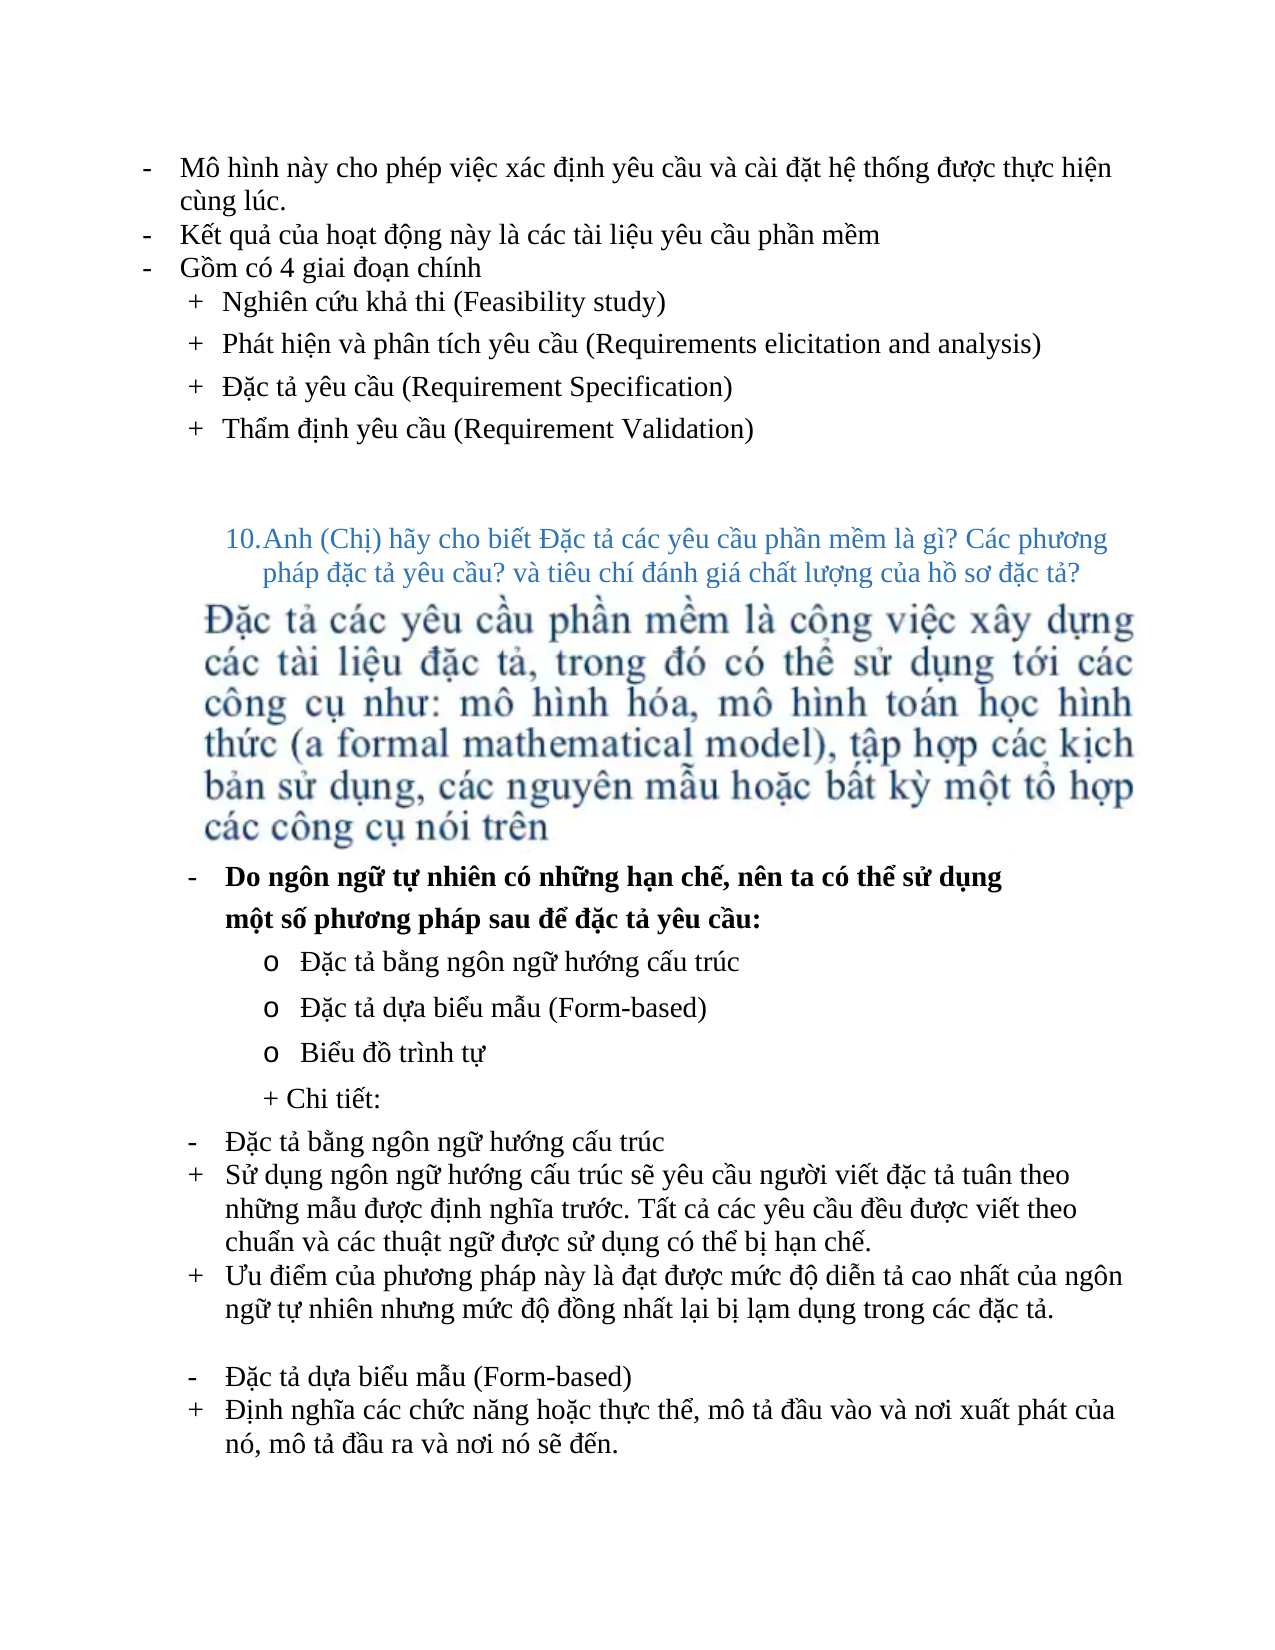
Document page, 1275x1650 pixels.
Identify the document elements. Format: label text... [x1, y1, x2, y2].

text + Chi tiết: [262, 1081, 1031, 1115]
list Thẩm định yêu cầu (Requirement Validation) [187, 412, 1079, 445]
list Đặc tả dựa biểu mẫu (Form-based) [262, 990, 1031, 1026]
list Ưu điểm của phương pháp này là đạt được mức độ diễn tả cao nhất của ngôn ngữ tự nhiên nhưng mức độ đồng nhất lại bị lạm dụng trong các đặc tả. [187, 1258, 1125, 1325]
list Đặc tả dựa biểu mẫu (Form-based) [187, 1359, 1125, 1392]
list Đặc tả yêu cầu (Requirement Specification) [187, 369, 1079, 403]
list Phát hiện và phân tích yêu cầu (Requirements elicitation and analysis) [187, 327, 1079, 360]
list Đặc tả bằng ngôn ngữ hướng cấu trúc [187, 1124, 1125, 1157]
list Kết quả của hoạt động này là các tài liệu yêu cầu phần mềm [142, 217, 1125, 251]
list Đặc tả bằng ngôn ngữ hướng cấu trúc [262, 944, 1031, 980]
list Sử dụng ngôn ngữ hướng cấu trúc sẽ yêu cầu người viết đặc tả tuân theo những mẫu được định nghĩa trước. Tất cả các yêu cầu đều được viết theo chuẩn và các thuật ngữ được sử dụng có thể bị hạn chế. [187, 1157, 1125, 1258]
picture [195, 588, 1152, 853]
list Định nghĩa các chức năng hoặc thực thể, mô tả đầu vào và nơi xuất phát của nó, mô tả đầu ra và nơi nó sẽ đến. [187, 1392, 1125, 1459]
list Biểu đồ trình tự [262, 1036, 1031, 1072]
list Gồm có 4 giai đoạn chính [142, 251, 1125, 284]
list Mô hình này cho phép việc xác định yêu cầu và cài đặt hệ thống được thực hiện cùng lúc. [142, 150, 1125, 217]
list Nghiên cứu khả thi (Feasibility study) [187, 284, 1079, 318]
subtitle Anh (Chị) hãy cho biết Đặc tả các yêu cầu phần mềm là gì? Các phương pháp đặc tả yêu cầu? và tiêu chí đánh giá chất lượng của hồ sơ đặc tả? [225, 522, 1125, 588]
list Do ngôn ngữ tự nhiên có những hạn chế, nên ta có thể sử dụng một số phương pháp sau để đặc tả yêu cầu: [187, 859, 1031, 935]
